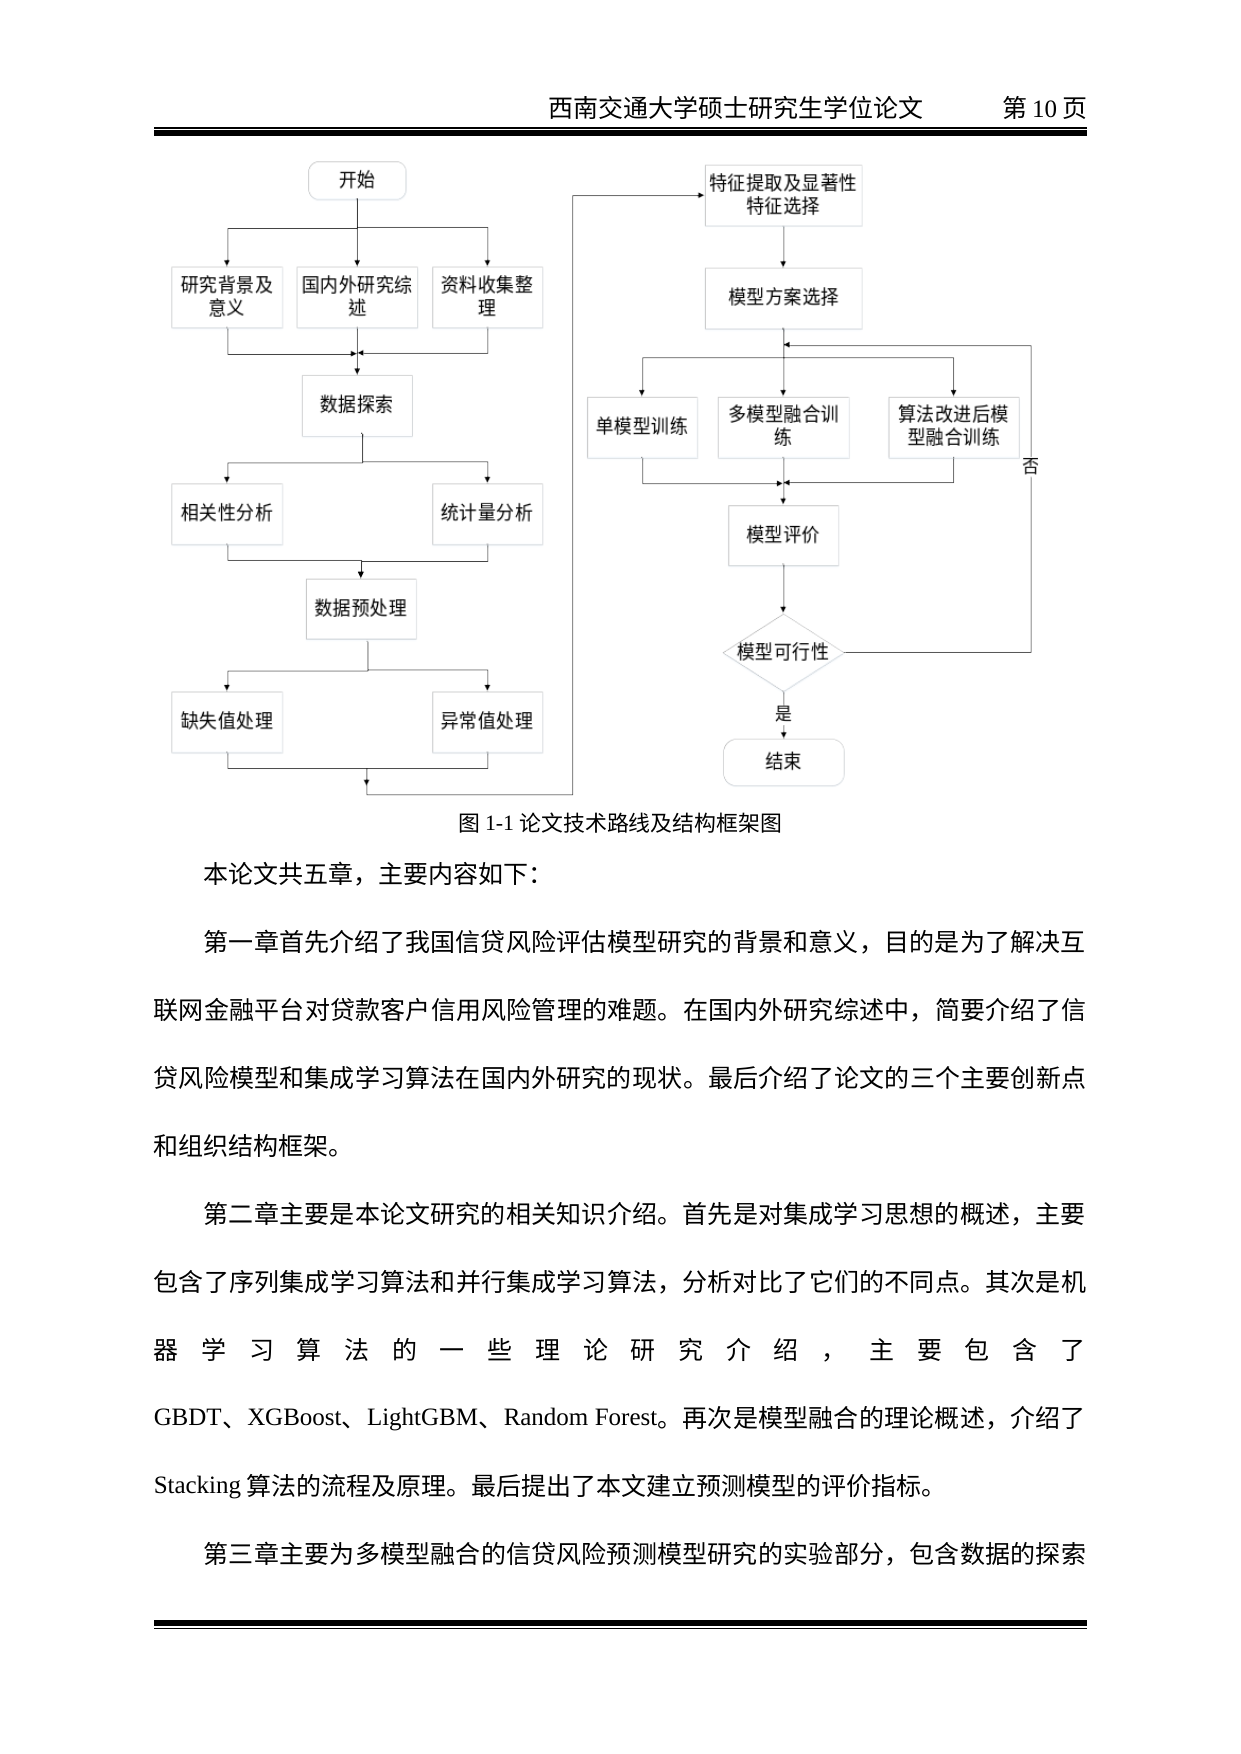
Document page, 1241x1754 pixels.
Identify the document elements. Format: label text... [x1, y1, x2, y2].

text 本论文共五章，主要内容如下： [153, 839, 1087, 907]
text 第二章主要是本论文研究的相关知识介绍。首先是对集成学习思想的概述，主要包含了序列集成学习算法和并行集成学习算法，分析对比了它们的不同点。其次是机器学习算法的一些理论研究介绍，主要包含了GBDT、XGBoost、LightGBM、Random Forest。再次是模型融合的理论概述，介绍了Stacking算法的流程及原理。最后提出了本文建立预测模型的评价指标。 [153, 1179, 1087, 1518]
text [153, 1518, 1087, 1586]
text 第一章首先介绍了我国信贷风险评估模型研究的背景和意义，目的是为了解决互联网金融平台对贷款客户信用风险管理的难题。在国内外研究综述中，简要介绍了信贷风险模型和集成学习算法在国内外研究的现状。最后介绍了论文的三个主要创新点和组织结构框架。 [153, 907, 1087, 1179]
text 图1-1 论文技术路线及结构框架图 [153, 805, 1087, 839]
